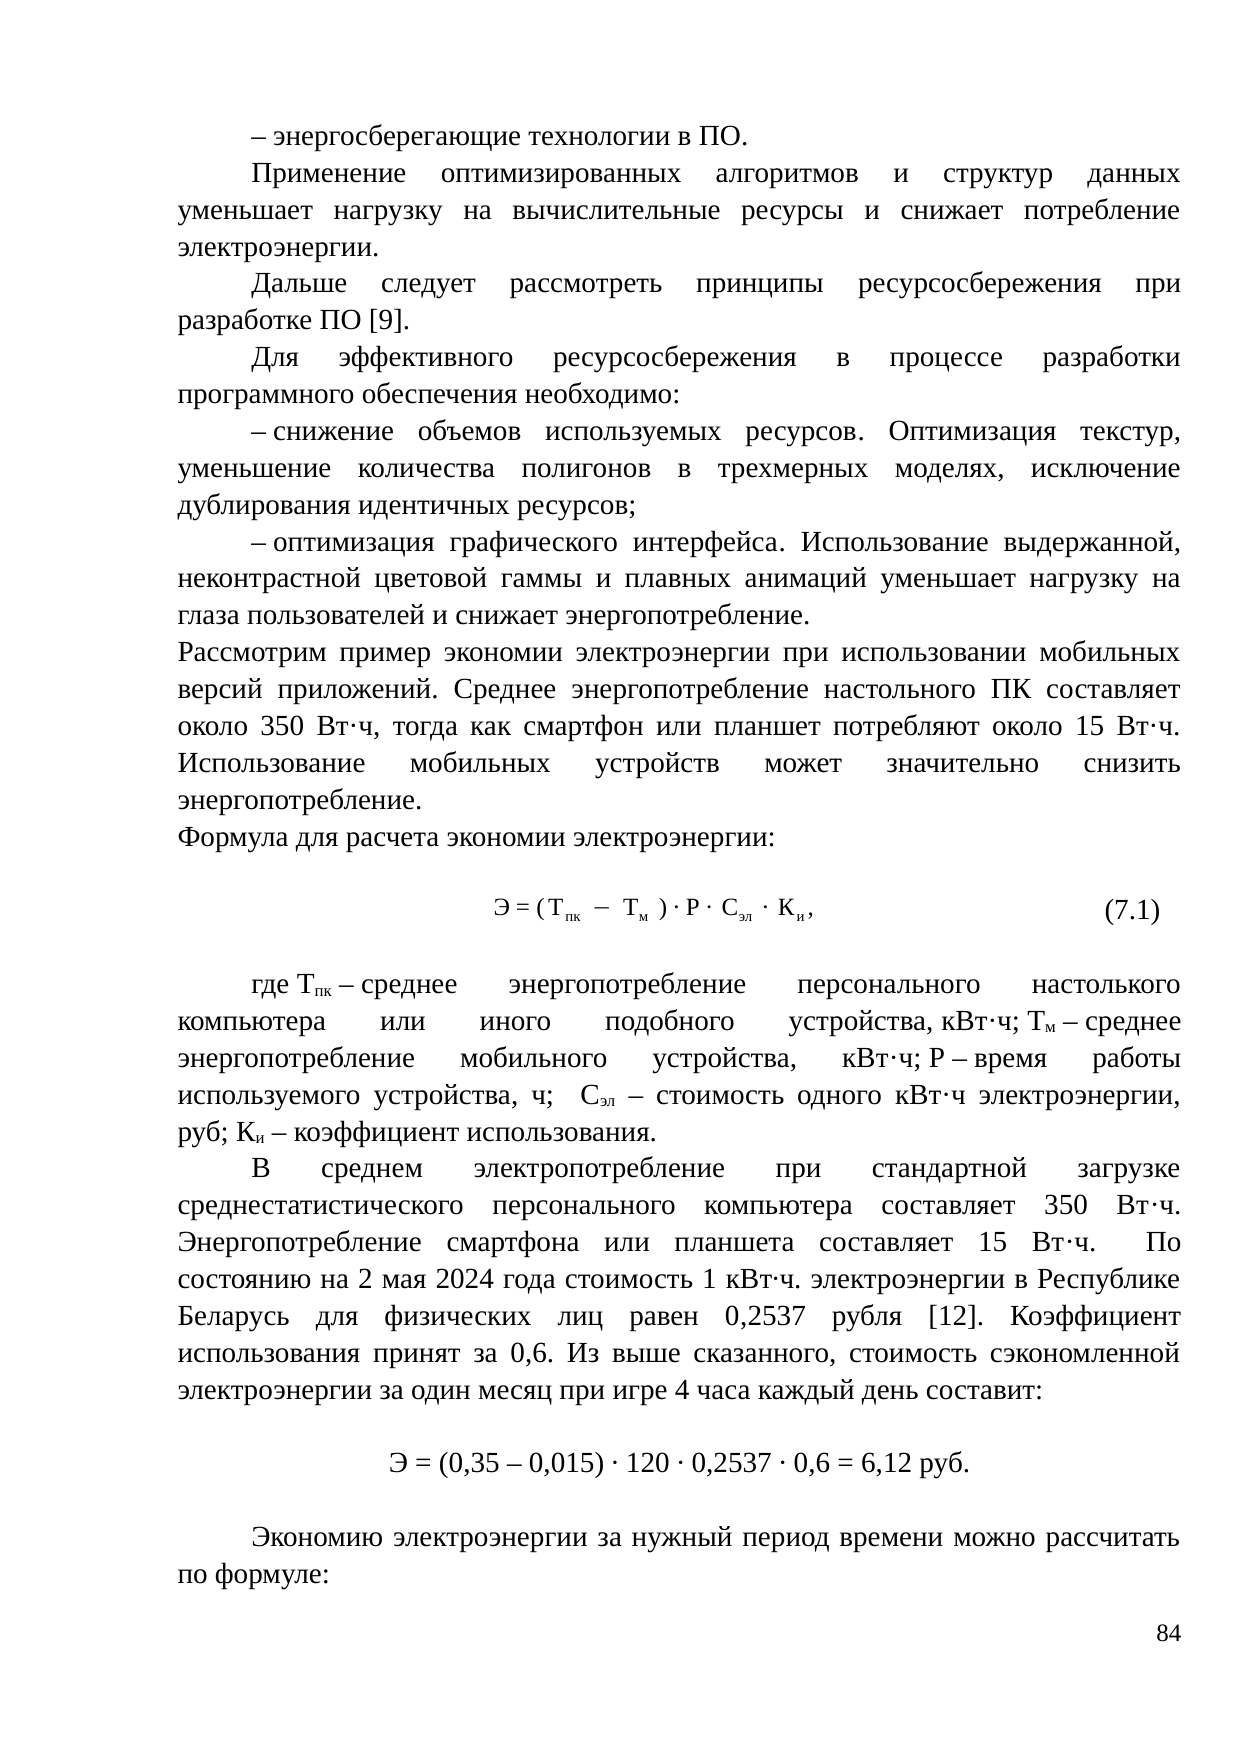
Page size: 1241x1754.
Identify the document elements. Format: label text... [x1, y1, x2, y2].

text Экономию электроэнергии за нужный период времени можно рассчитать по формуле: [177, 1519, 1181, 1590]
text Формула для расчета экономии электроэнергии: [177, 819, 1181, 852]
text где Тпк – среднее энергопотребление персонального настолького компьютера или иного подобного устройства, кВт·ч; Тм – среднее энергопотребление мобильного устройства, кВт·ч; P – время работы используемого устройства, ч; Сэл – стоимость одного кВт·ч электроэнергии, руб; Ки – коэффициент использования. [177, 966, 1181, 1147]
text Применение оптимизированных алгоритмов и структур данных уменьшает нагрузку на вычислительные ресурсы и снижает потребление электроэнергии. [177, 155, 1181, 262]
text (7.1) [177, 892, 1181, 926]
text В среднем электропотребление при стандартной загрузке среднестатистического персонального компьютера составляет 350 Вт·ч. Энергопотребление смартфона или планшета составляет 15 Вт·ч. По состоянию на 2 мая 2024 года стоимость 1 кВт∙ч. электроэнергии в Республике Беларусь для физических лиц равен 0,2537 рубля [12]. Коэффициент использования принят за 0,6. Из выше сказанного, стоимость сэкономленной электроэнергии за один месяц при игре 4 часа каждый день составит: [177, 1151, 1181, 1405]
text – энергосберегающие технологии в ПО. [177, 118, 1181, 152]
text Для эффективного ресурсосбережения в процессе разработки программного обеспечения необходимо: [177, 339, 1181, 410]
text – оптимизация графического интерфейса. Использование выдержанной, неконтрастной цветовой гаммы и плавных анимаций уменьшает нагрузку на глаза пользователей и снижает энергопотребление. [177, 524, 1181, 631]
text – снижение объемов используемых ресурсов. Оптимизация текстур, уменьшение количества полигонов в трехмерных моделях, исключение дублирования идентичных ресурсов; [177, 413, 1181, 520]
text Рассмотрим пример экономии электроэнергии при использовании мобильных версий приложений. Среднее энергопотребление настольного ПК составляет около 350 Вт·ч, тогда как смартфон или планшет потребляют около 15 Вт·ч. Использование мобильных устройств может значительно снизить энергопотребление. [177, 634, 1181, 815]
text Э = (0,35 – 0,015) ∙ 120 ∙ 0,2537 ∙ 0,6 = 6,12 руб. [177, 1446, 1181, 1479]
text Дальше следует рассмотреть принципы ресурсосбережения при разработке ПО [9]. [177, 266, 1181, 336]
